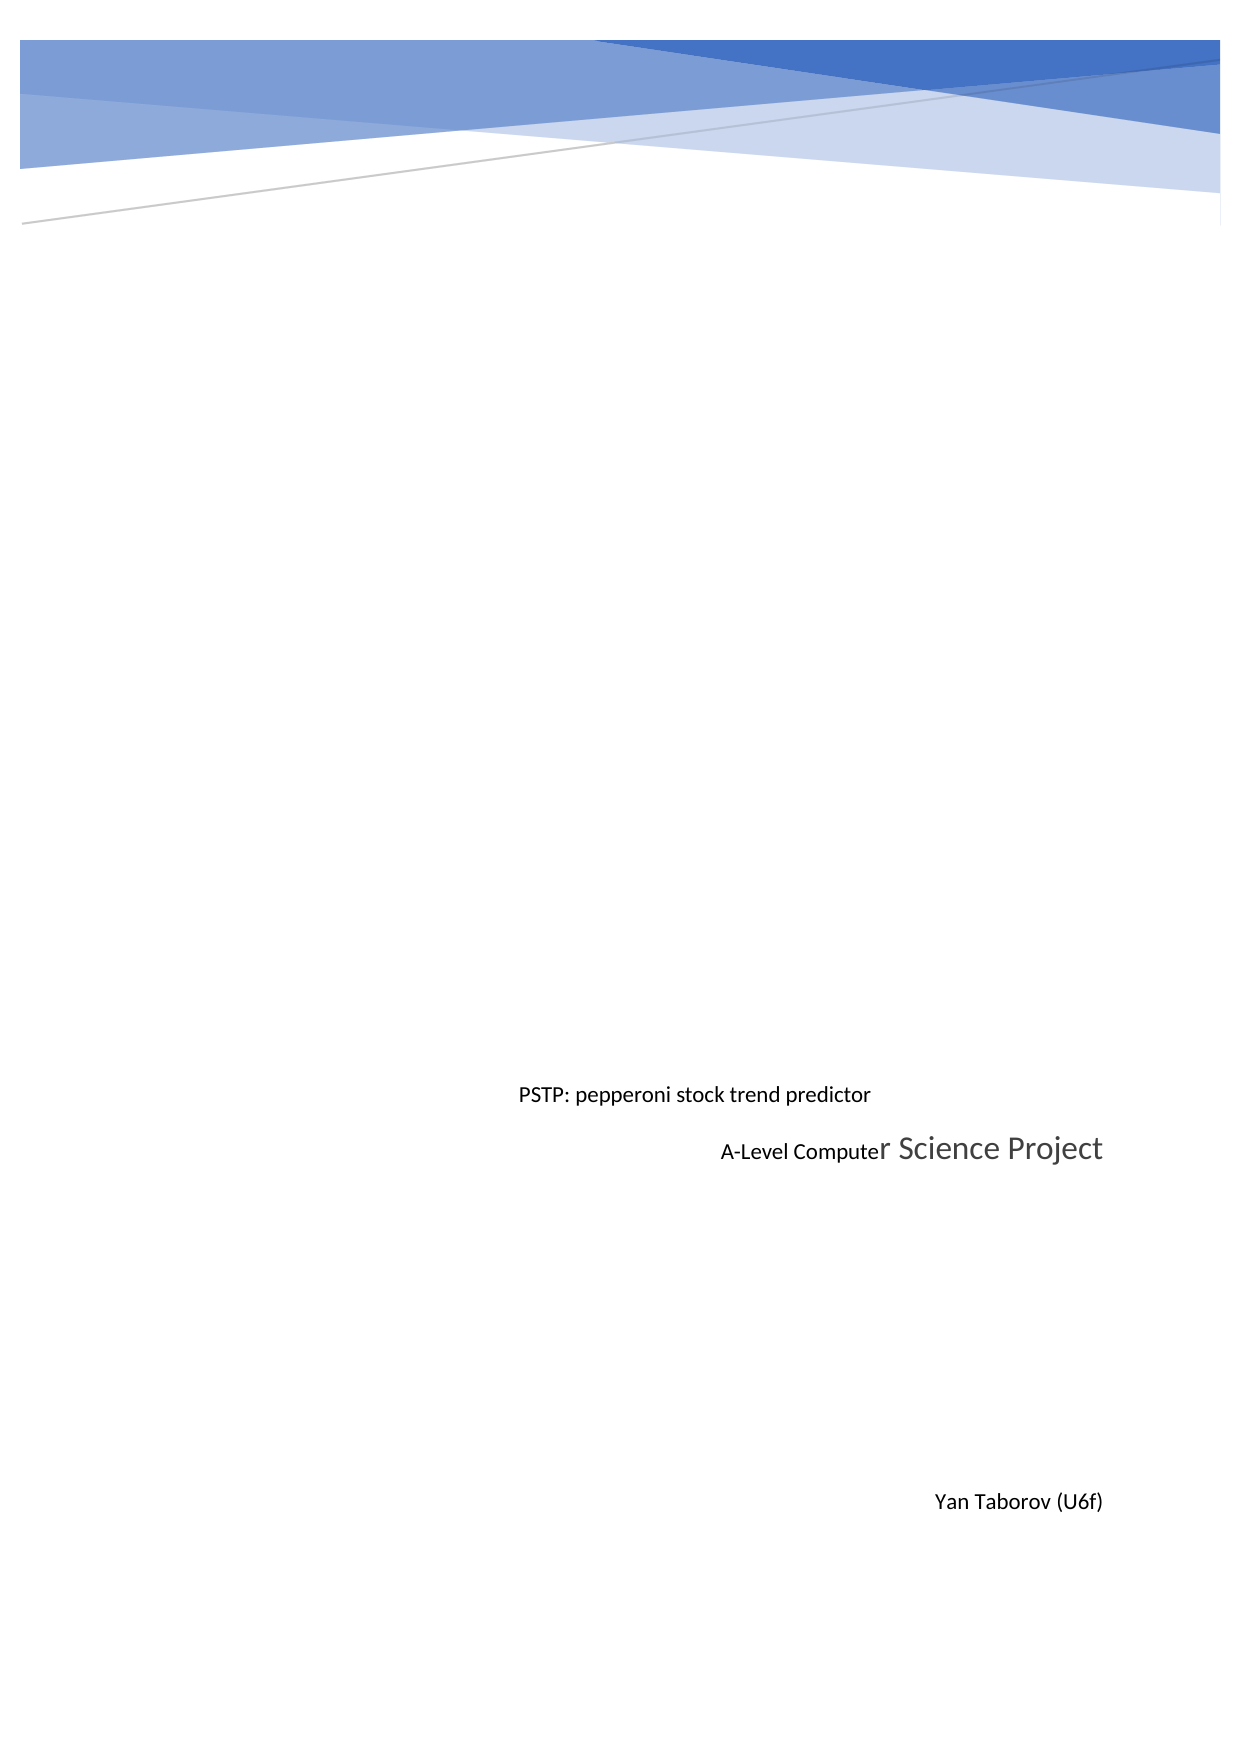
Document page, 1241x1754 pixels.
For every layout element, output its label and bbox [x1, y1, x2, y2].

picture [20, 40, 1221, 240]
